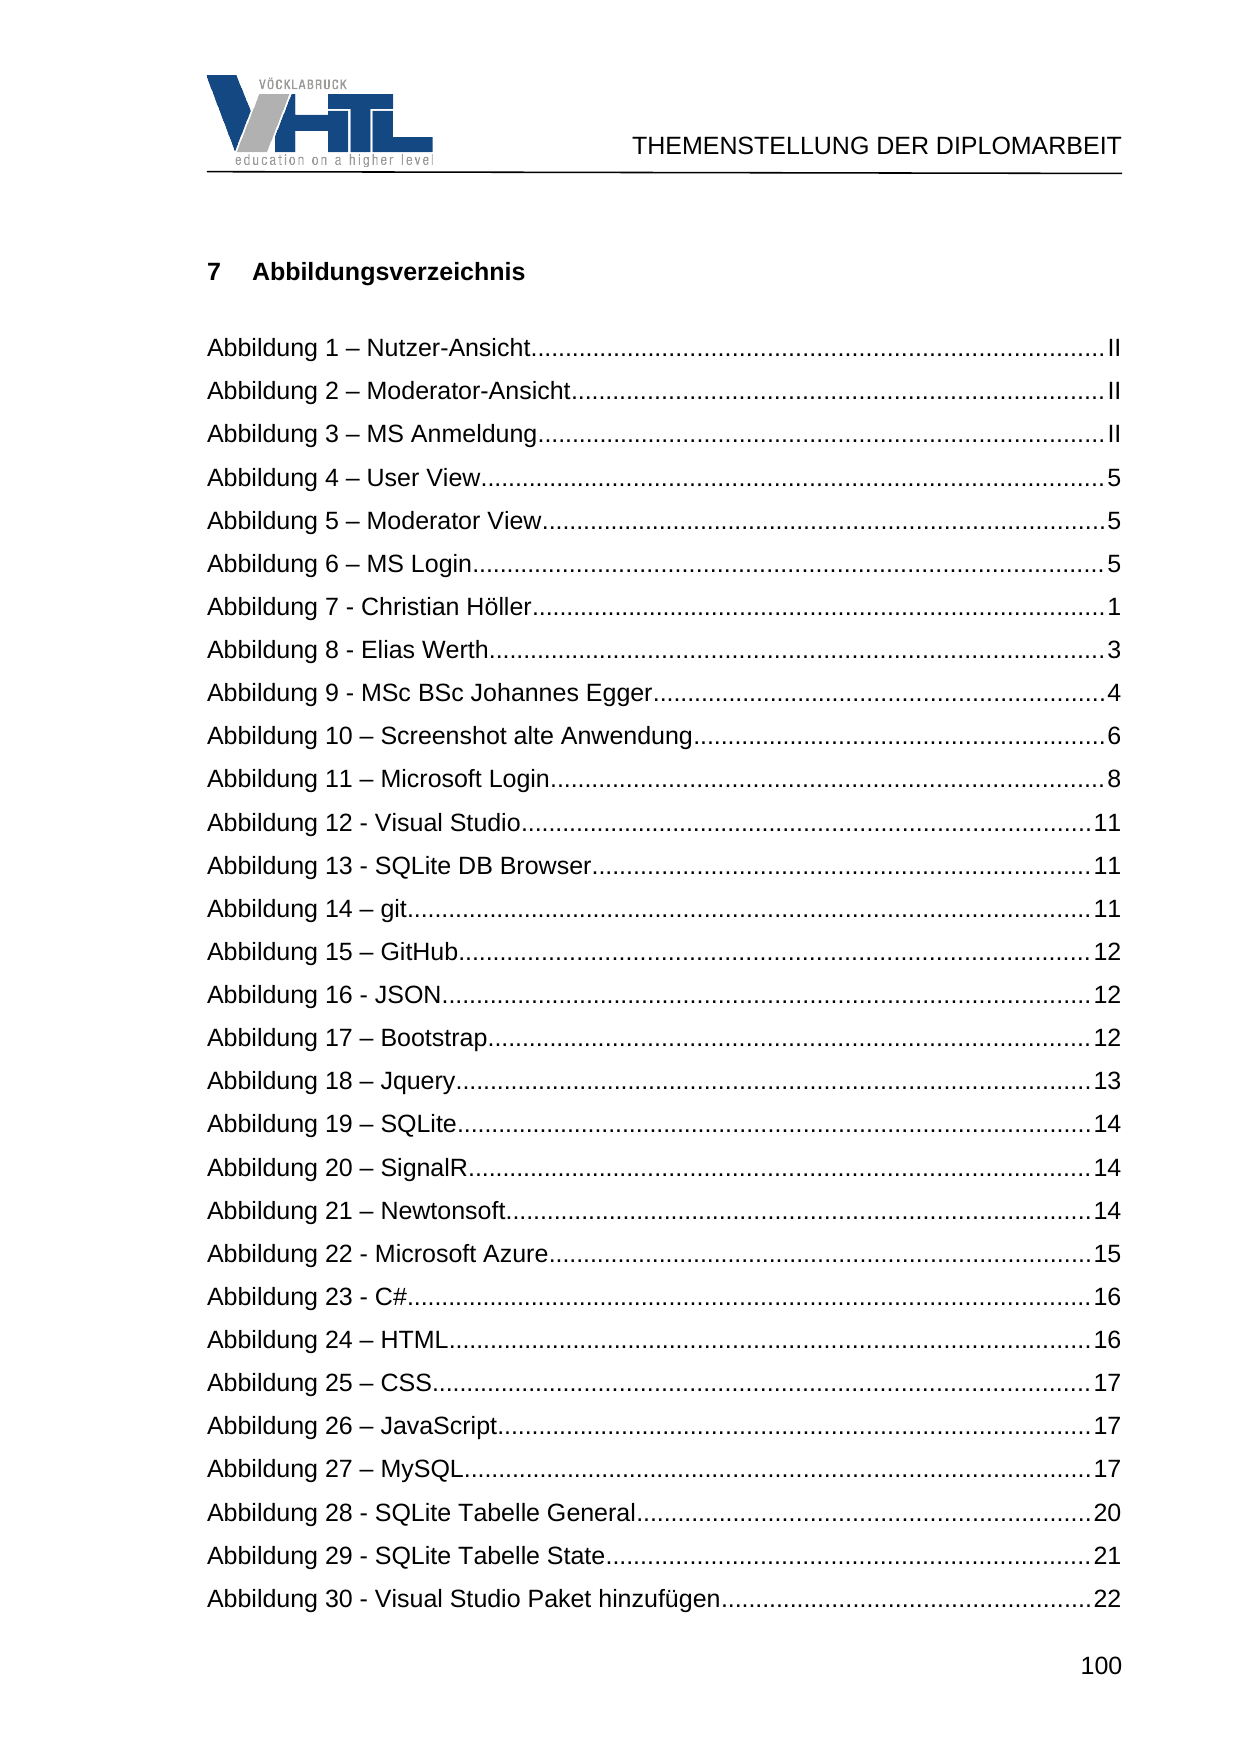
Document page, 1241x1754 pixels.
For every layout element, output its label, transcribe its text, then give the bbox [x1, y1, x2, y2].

text Abbildung 26 – JavaScript 17 [207, 1411, 1122, 1440]
text Abbildung 12 - Visual Studio 11 [207, 808, 1122, 836]
text Abbildung 28 - SQLite Tabelle General 20 [207, 1498, 1122, 1526]
text Abbildung 4 – User View 5 [207, 463, 1122, 491]
text Abbildung 19 – SQLite 14 [207, 1109, 1122, 1138]
text Abbildung 18 – Jquery 13 [207, 1066, 1122, 1095]
text Abbildung 13 - SQLite DB Browser 11 [207, 851, 1122, 879]
text Abbildung 3 – MS Anmeldung II [207, 419, 1122, 448]
text Abbildung 22 - Microsoft Azure 15 [207, 1239, 1122, 1268]
text Abbildung 14 – git 11 [207, 894, 1122, 923]
text Abbildung 27 – MySQL 17 [207, 1454, 1122, 1483]
text Abbildung 5 – Moderator View 5 [207, 506, 1122, 534]
text Abbildung 10 – Screenshot alte Anwendung 6 [207, 721, 1122, 750]
text Abbildung 8 - Elias Werth 3 [207, 635, 1122, 664]
text Abbildung 16 - JSON 12 [207, 980, 1122, 1009]
text Abbildung 17 – Bootstrap 12 [207, 1023, 1122, 1052]
picture [206, 75, 433, 167]
text Abbildung 23 - C# 16 [207, 1282, 1122, 1311]
text Abbildung 30 - Visual Studio Paket hinzufügen 22 [207, 1584, 1122, 1613]
text Abbildung 9 - MSc BSc Johannes Egger 4 [207, 678, 1122, 707]
text Abbildung 29 - SQLite Tabelle State 21 [207, 1541, 1122, 1569]
text Abbildung 1 – Nutzer-Ansicht II [207, 333, 1122, 362]
text Abbildung 21 – Newtonsoft 14 [207, 1196, 1122, 1224]
text Abbildung 11 – Microsoft Login 8 [207, 764, 1122, 793]
text Abbildung 20 – SignalR 14 [207, 1153, 1122, 1181]
text Abbildung 15 – GitHub 12 [207, 937, 1122, 966]
text Abbildung 24 – HTML 16 [207, 1325, 1122, 1354]
text Abbildung 7 - Christian Höller 1 [207, 592, 1122, 621]
subtitle Abbildungsverzeichnis [207, 257, 1122, 286]
text Abbildung 2 – Moderator-Ansicht II [207, 376, 1122, 405]
text Abbildung 6 – MS Login 5 [207, 549, 1122, 578]
text Abbildung 25 – CSS 17 [207, 1368, 1122, 1397]
